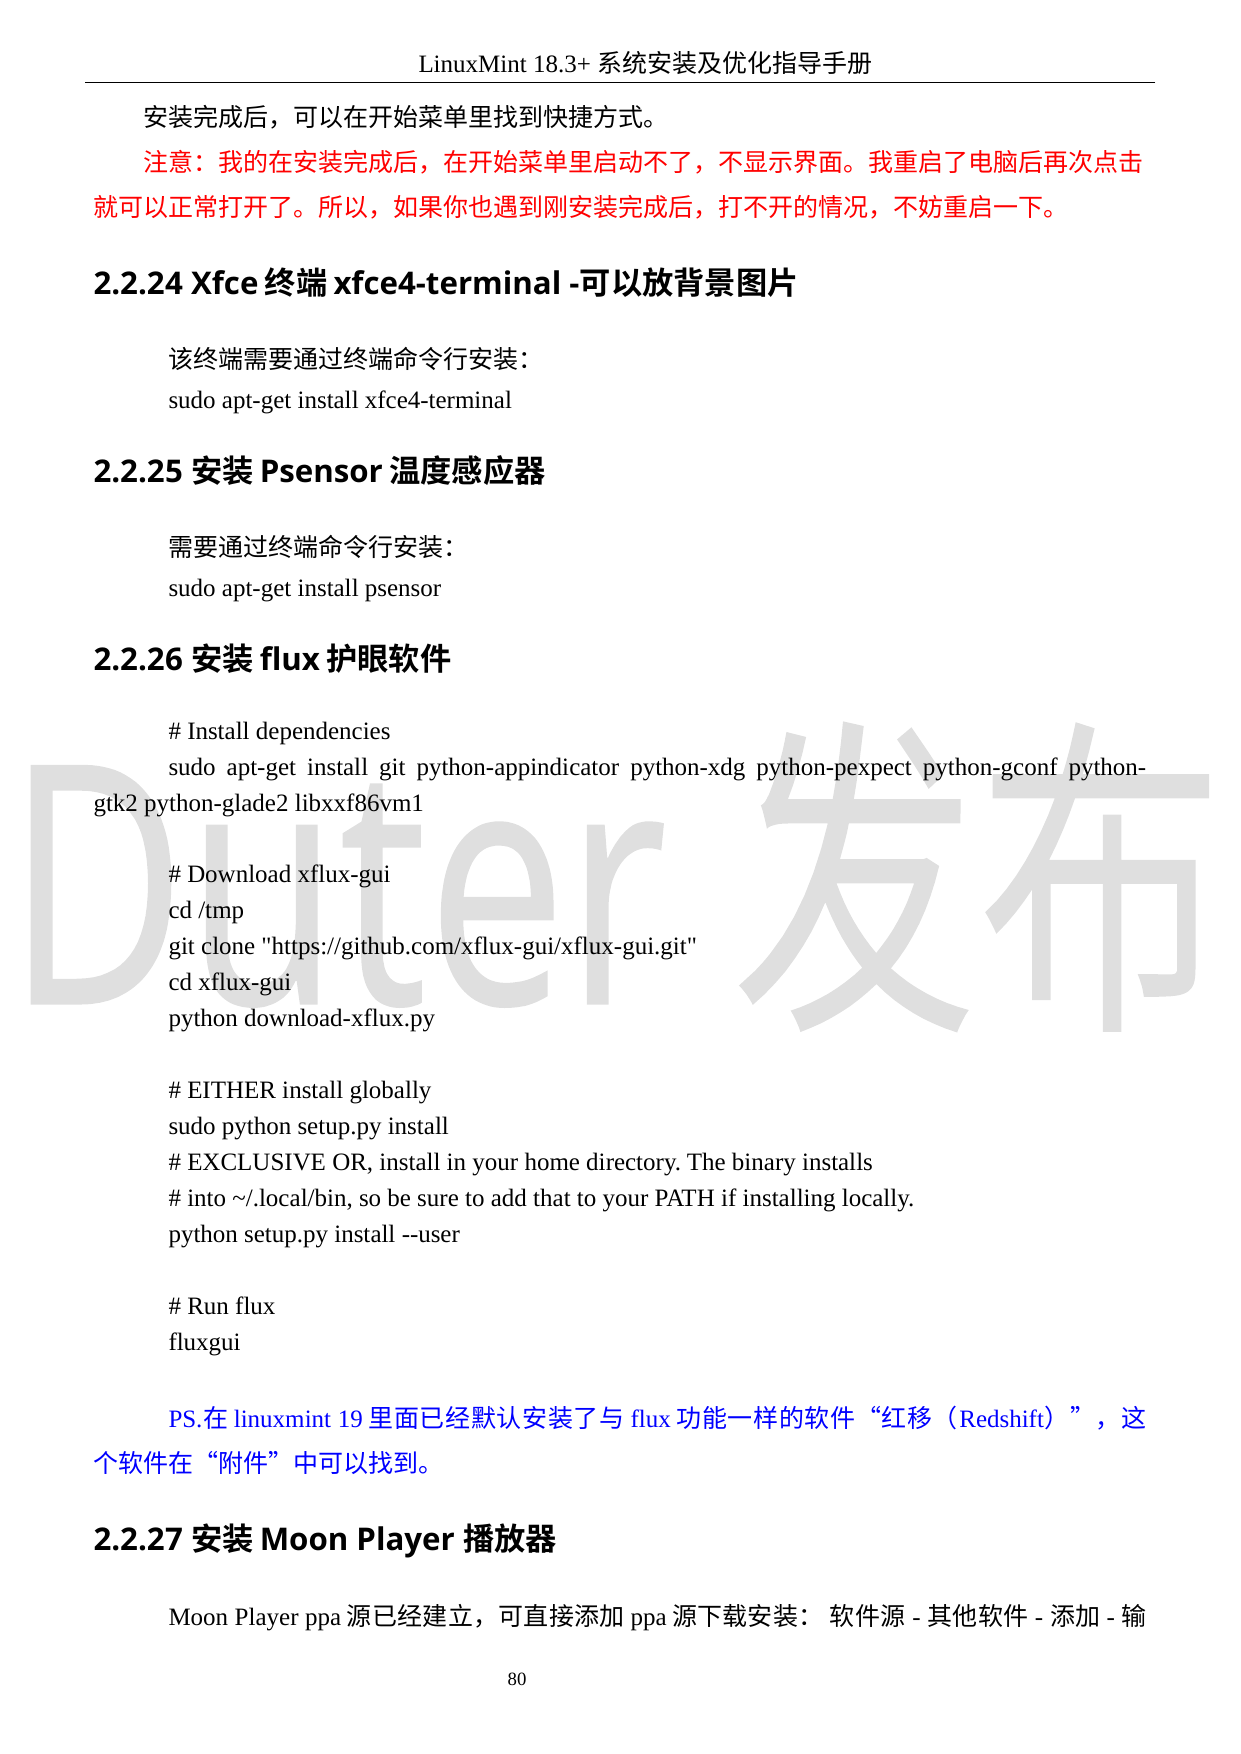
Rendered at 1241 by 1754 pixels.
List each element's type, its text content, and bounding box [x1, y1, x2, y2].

text cd xflux-gui [93, 967, 1147, 996]
text PS.在linuxmint 19里面已经默认安装了与flux功能一样的软件“红移（Redshift）”，这个软件在“附件”中可以找到。 [93, 1398, 1147, 1480]
subtitle 2.2.26 安装flux护眼软件 [93, 634, 1147, 679]
text python download-xflux.py [93, 1003, 1147, 1032]
text sudo python setup.py install [93, 1111, 1147, 1140]
text # Download xflux-gui [93, 859, 1147, 888]
text fluxgui [93, 1327, 1147, 1355]
text 需要通过终端命令行安装： [93, 528, 1147, 564]
text python setup.py install --user [93, 1219, 1147, 1248]
text # into ~/.local/bin, so be sure to add that to your PATH if installing locally. [93, 1183, 1147, 1212]
text sudo apt-get install psensor [93, 573, 1147, 602]
text 该终端需要通过终端命令行安装： [93, 340, 1147, 376]
subtitle 2.2.24 Xfce终端xfce4-terminal -可以放背景图片 [93, 258, 1147, 303]
text # EXCLUSIVE OR, install in your home directory. The binary installs [93, 1147, 1147, 1176]
text # Run flux [93, 1291, 1147, 1319]
subtitle 2.2.27 安装Moon Player 播放器 [93, 1514, 1147, 1559]
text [93, 1596, 1147, 1632]
text 安装完成后，可以在开始菜单里找到快捷方式。 [93, 97, 1147, 133]
text sudo apt-get install git python-appindicator python-xdg python-pexpect python-gconf python-gtk2 python-glade2 libxxf86vm1 [93, 752, 1147, 816]
subtitle 2.2.25 安装Psensor温度感应器 [93, 446, 1147, 491]
text cd /tmp [93, 895, 1147, 924]
text git clone "https://github.com/xflux-gui/xflux-gui.git" [93, 931, 1147, 960]
text # EITHER install globally [93, 1075, 1147, 1104]
text # Install dependencies [93, 716, 1147, 744]
text 注意：我的在安装完成后，在开始菜单里启动不了，不显示界面。我重启了电脑后再次点击就可以正常打开了。所以，如果你也遇到刚安装完成后，打不开的情况，不妨重启一下。 [93, 142, 1147, 224]
text sudo apt-get install xfce4-terminal [93, 385, 1147, 414]
